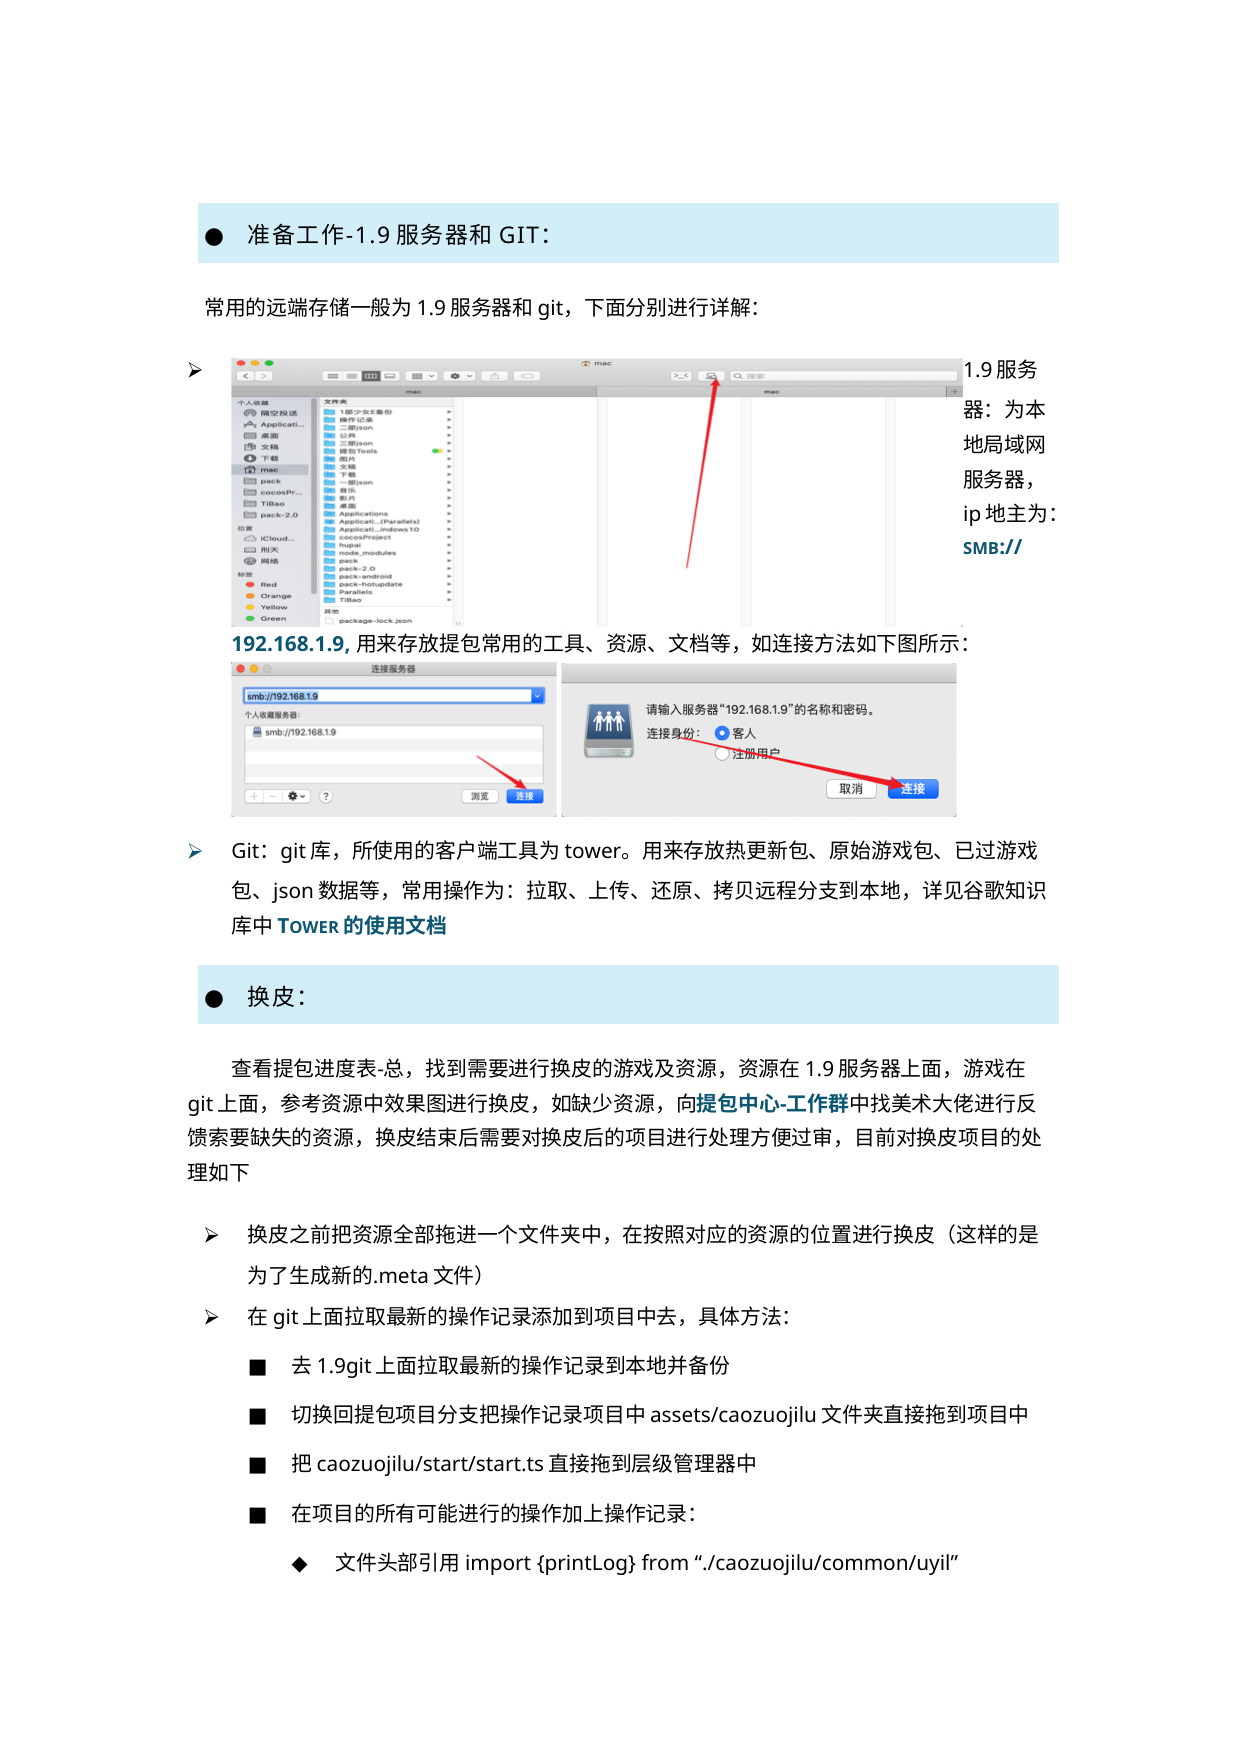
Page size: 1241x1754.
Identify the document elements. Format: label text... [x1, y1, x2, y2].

list 切换回提包项目分支把操作记录项目中assets/caozuojilu文件夹直接拖到项目中 [248, 1392, 1053, 1435]
list Git：git库，所使用的客户端工具为tower。用来存放热更新包、原始游戏包、已过游戏包、json数据等，常用操作为：拉取、上传、还原、拷贝远程分支到本地，详见谷歌知识库中Tower的使用文档 [187, 827, 1053, 939]
picture [231, 662, 557, 817]
subtitle 准备工作-1.9服务器和git： [204, 210, 1053, 257]
list 在git上面拉取最新的操作记录添加到项目中去，具体方法： [204, 1294, 1053, 1337]
list 文件头部引用 import {printLog} from “./caozuojilu/common/uyil” [291, 1539, 1053, 1582]
picture [231, 358, 963, 627]
picture [561, 663, 957, 817]
list 换皮之前把资源全部拖进一个文件夹中，在按照对应的资源的位置进行换皮（这样的是为了生成新的.meta文件） [204, 1212, 1053, 1289]
text 查看提包进度表-总，找到需要进行换皮的游戏及资源，资源在1.9服务器上面，游戏在git上面，参考资源中效果图进行换皮，如缺少资源，向提包中心-工作群中找美术大佬进行反馈索要缺失的资源，换皮结束后需要对换皮后的项目进行处理方便过审，目前对换皮项目的处理如下 [187, 1052, 1053, 1187]
list 去1.9git上面拉取最新的操作记录到本地并备份 [248, 1343, 1053, 1386]
subtitle 换皮： [204, 971, 1053, 1018]
list 把caozuojilu/start/start.ts直接拖到层级管理器中 [248, 1441, 1053, 1484]
list 在项目的所有可能进行的操作加上操作记录： [248, 1490, 1053, 1533]
text 常用的远端存储一般为1.9服务器和git，下面分别进行详解： [204, 291, 1053, 321]
